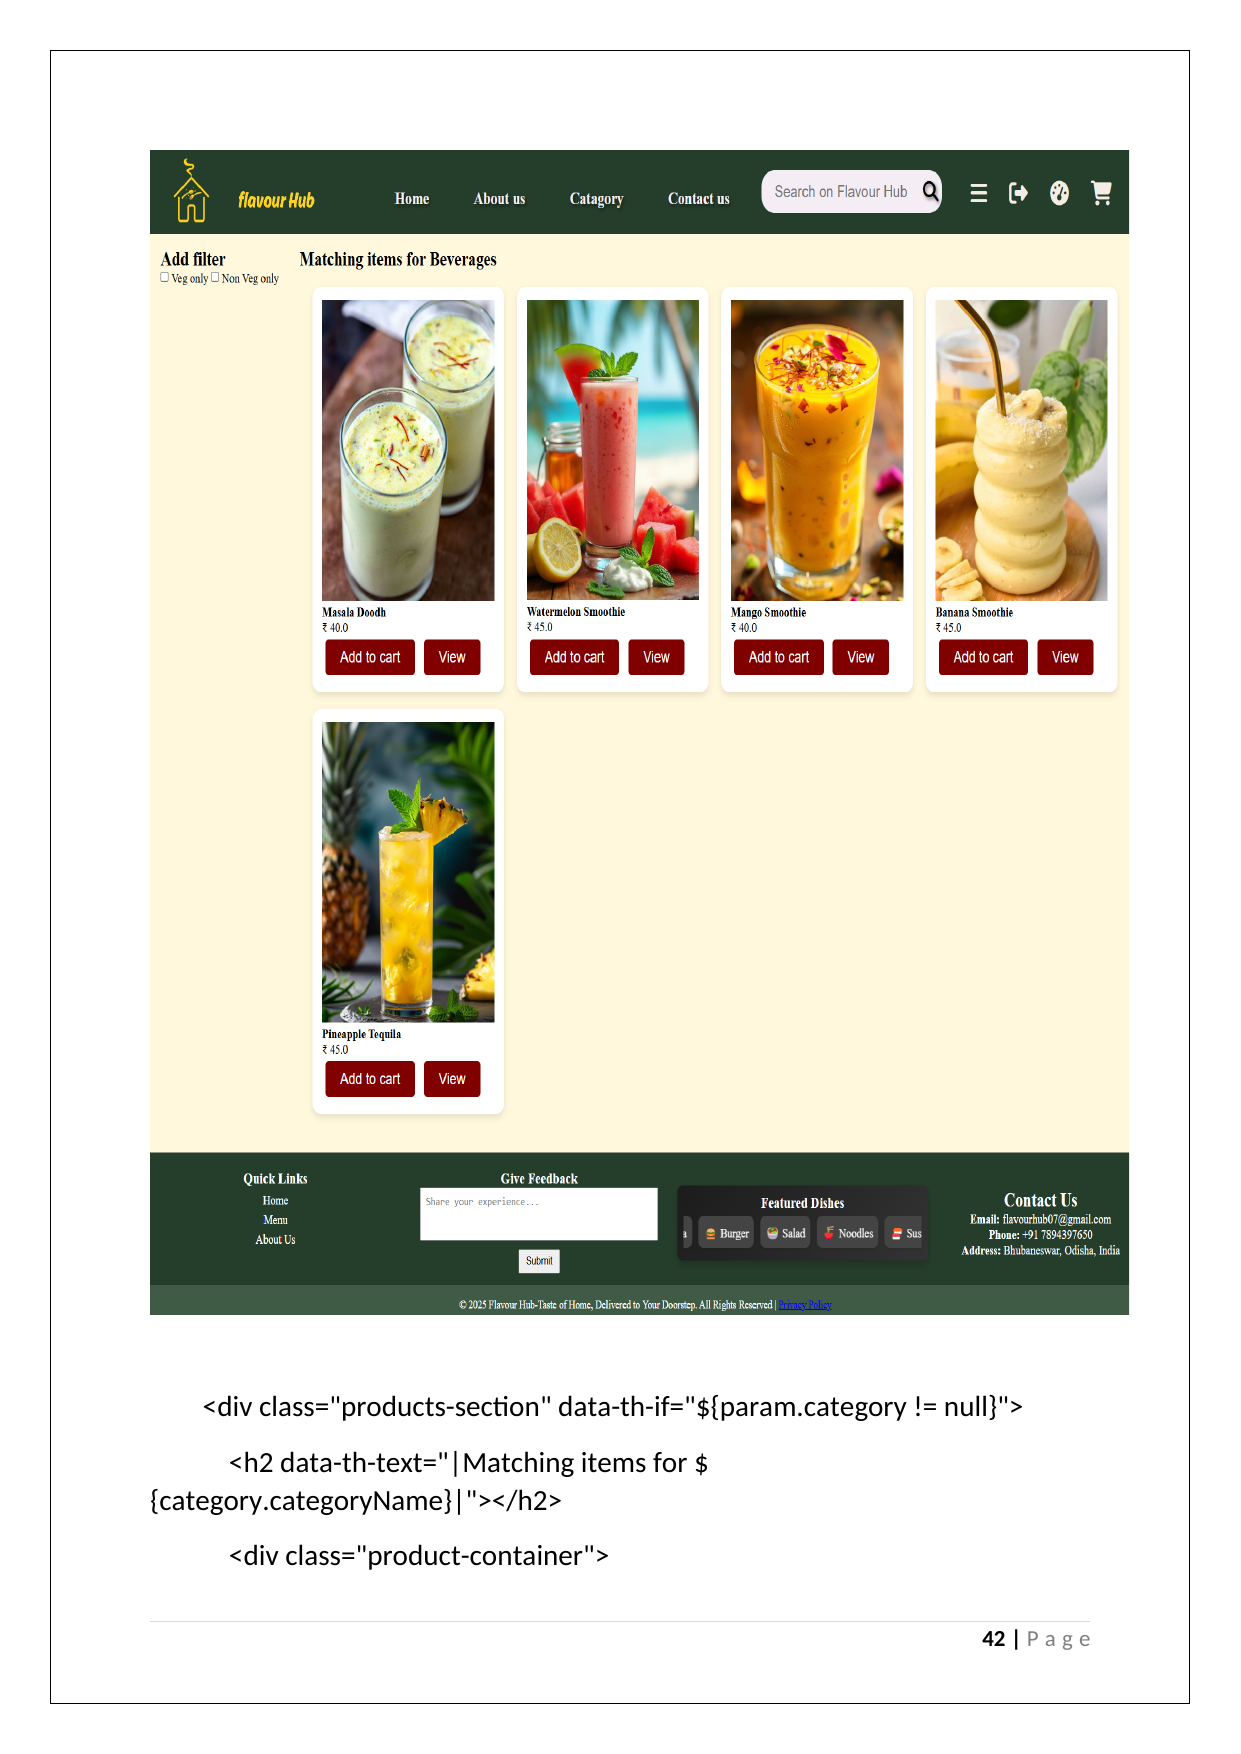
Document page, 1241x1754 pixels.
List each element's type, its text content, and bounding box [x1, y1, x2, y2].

text <div class="product-container"> [150, 1537, 1090, 1573]
text <div class="products-section" data-th-if="${param.category != null}"> [150, 1388, 1090, 1424]
picture [150, 150, 1130, 1315]
text <h2 data-th-text="|Matching items for ${category.categoryName}|"></h2> [150, 1444, 1090, 1518]
